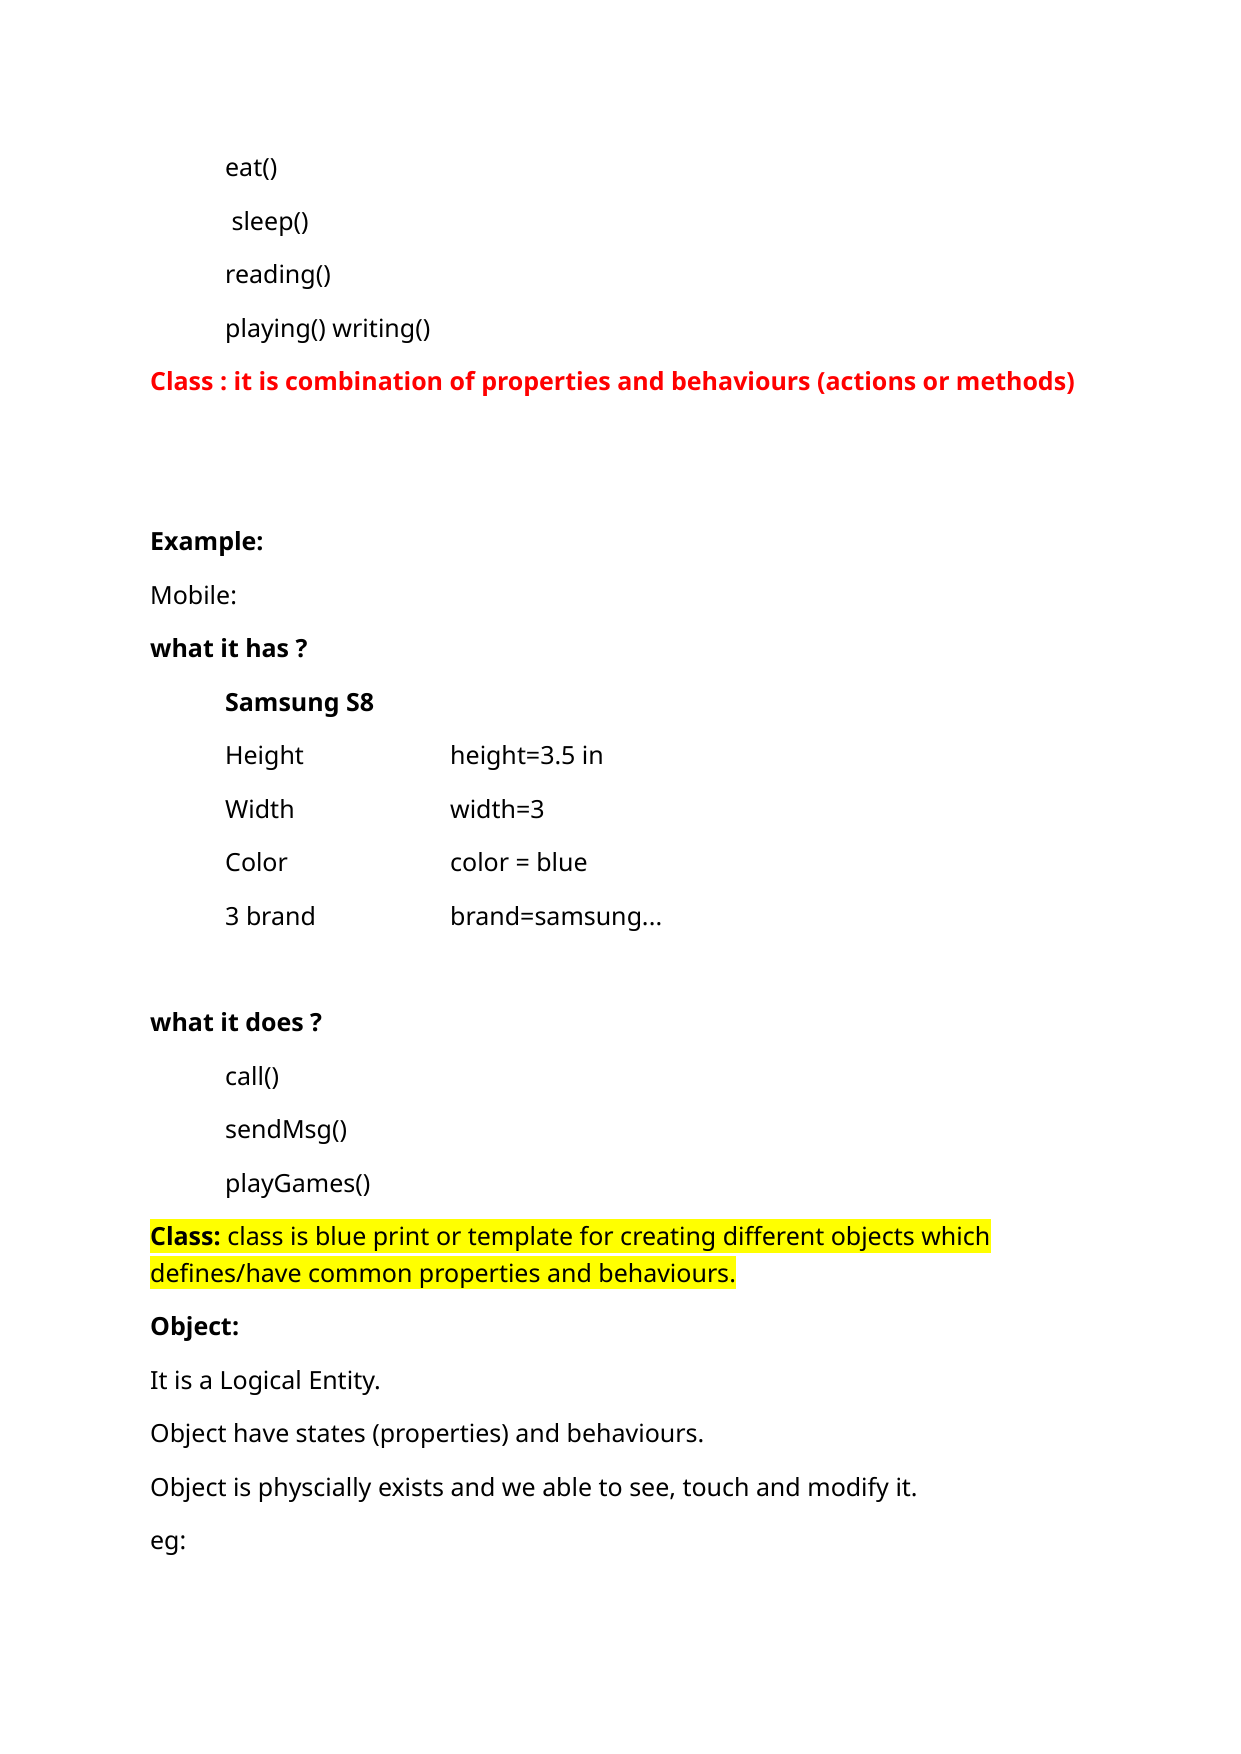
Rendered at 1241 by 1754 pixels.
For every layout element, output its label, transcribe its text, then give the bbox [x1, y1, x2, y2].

text Color color = blue [225, 845, 1090, 879]
text what it has ? [150, 631, 1090, 665]
text sleep() [225, 203, 1090, 237]
text sendMsg() [225, 1112, 1090, 1146]
text It is a Logical Entity. [150, 1362, 1090, 1396]
text Object is physcially exists and we able to see, touch and modify it. [150, 1469, 1090, 1503]
text Width width=3 [225, 791, 1090, 825]
text Example: [150, 524, 1090, 558]
text Height height=3.5 in [225, 738, 1090, 772]
text playing() writing() [225, 310, 1090, 344]
text reading() [225, 257, 1090, 291]
text eat() [225, 150, 1090, 184]
text Class: class is blue print or template for creating different objects which defines/have common properties and behaviours. [150, 1219, 1090, 1289]
text 3 brand brand=samsung... [225, 898, 1090, 932]
text Class : it is combination of properties and behaviours (actions or methods) [150, 364, 1090, 398]
text Samsung S8 [225, 684, 1090, 718]
text playGames() [225, 1165, 1090, 1199]
text Mobile: [150, 577, 1090, 612]
text Object: [150, 1309, 1090, 1343]
text Object have states (properties) and behaviours. [150, 1416, 1090, 1450]
text what it does ? [150, 1005, 1090, 1039]
text call() [225, 1058, 1090, 1092]
text eg: [150, 1523, 1090, 1557]
